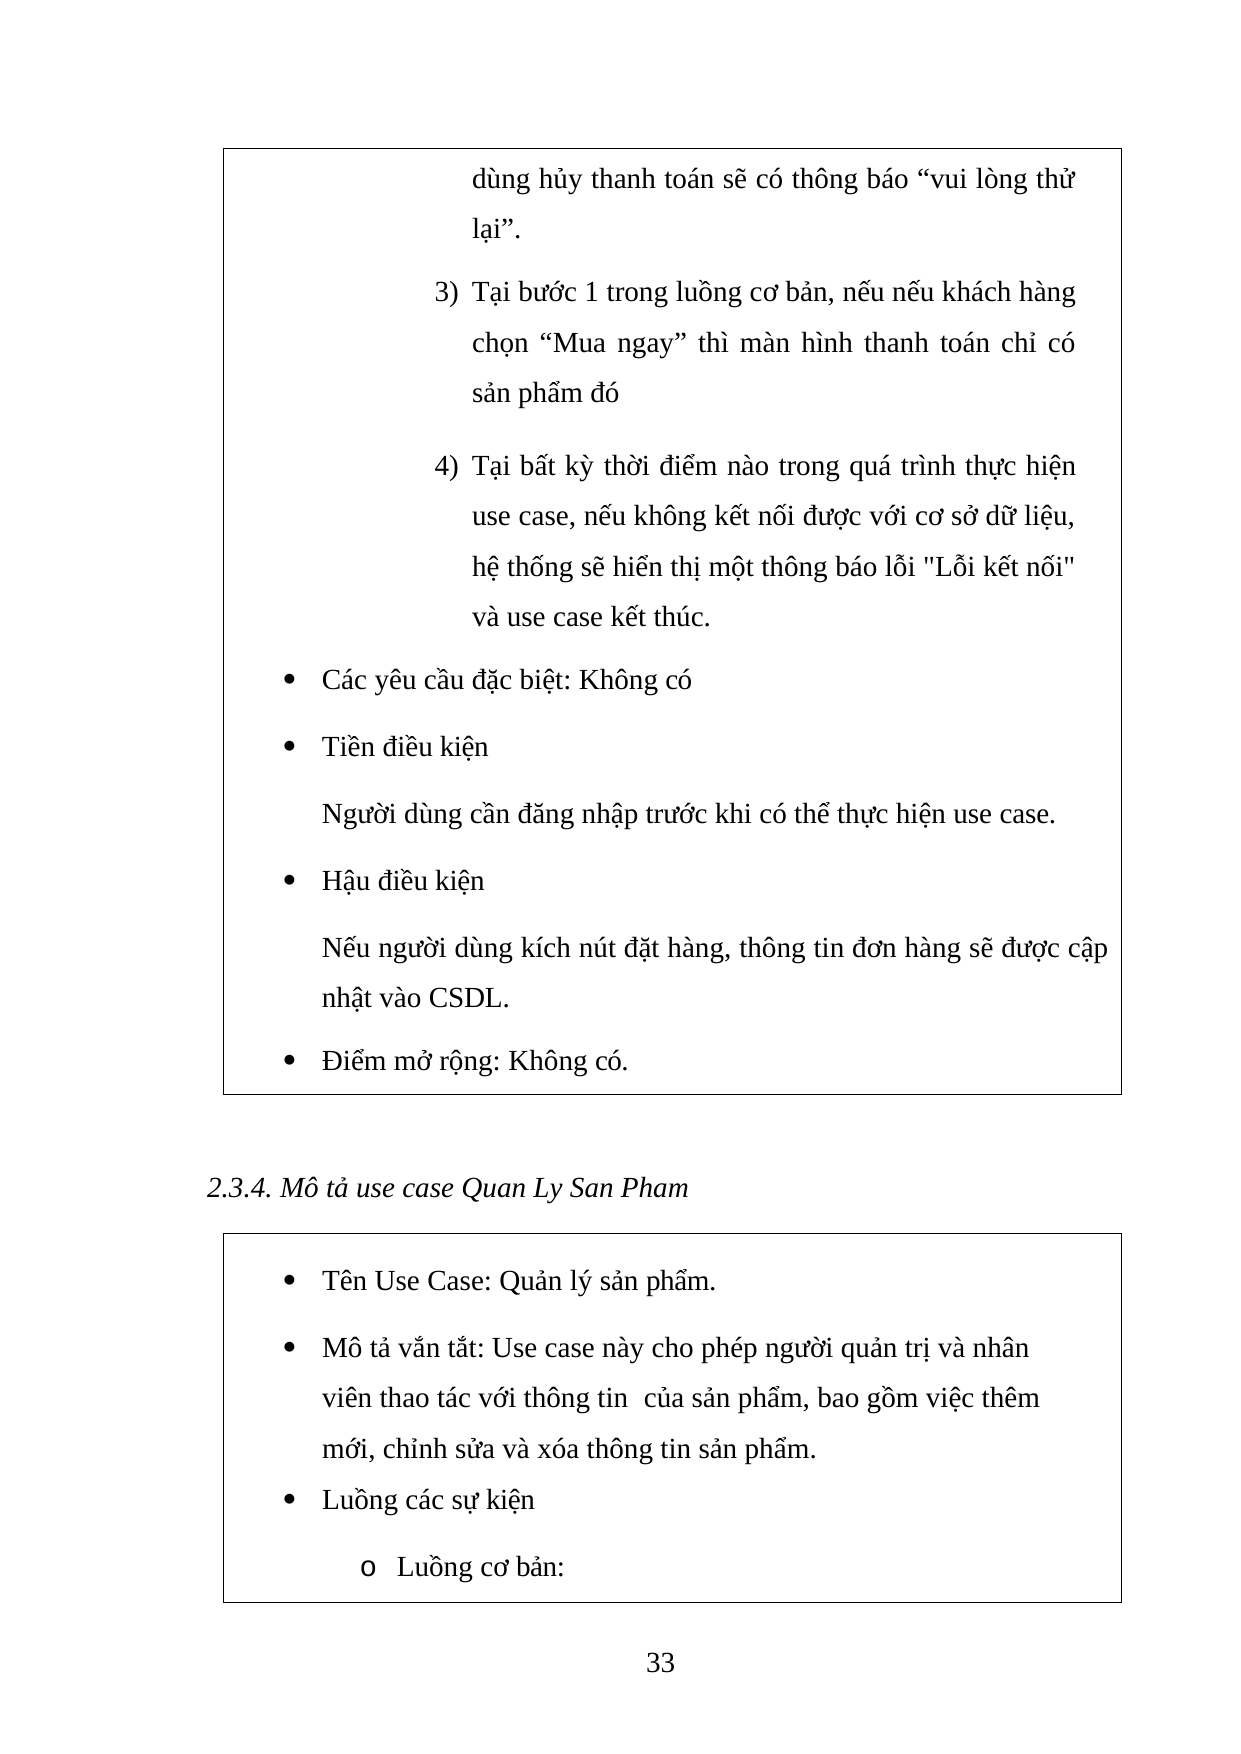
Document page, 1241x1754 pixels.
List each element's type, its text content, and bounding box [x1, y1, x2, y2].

subtitle 2.3.4. Mô tả use case Quan Ly San Pham [207, 1170, 1099, 1203]
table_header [224, 149, 1121, 1094]
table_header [224, 1234, 1121, 1602]
